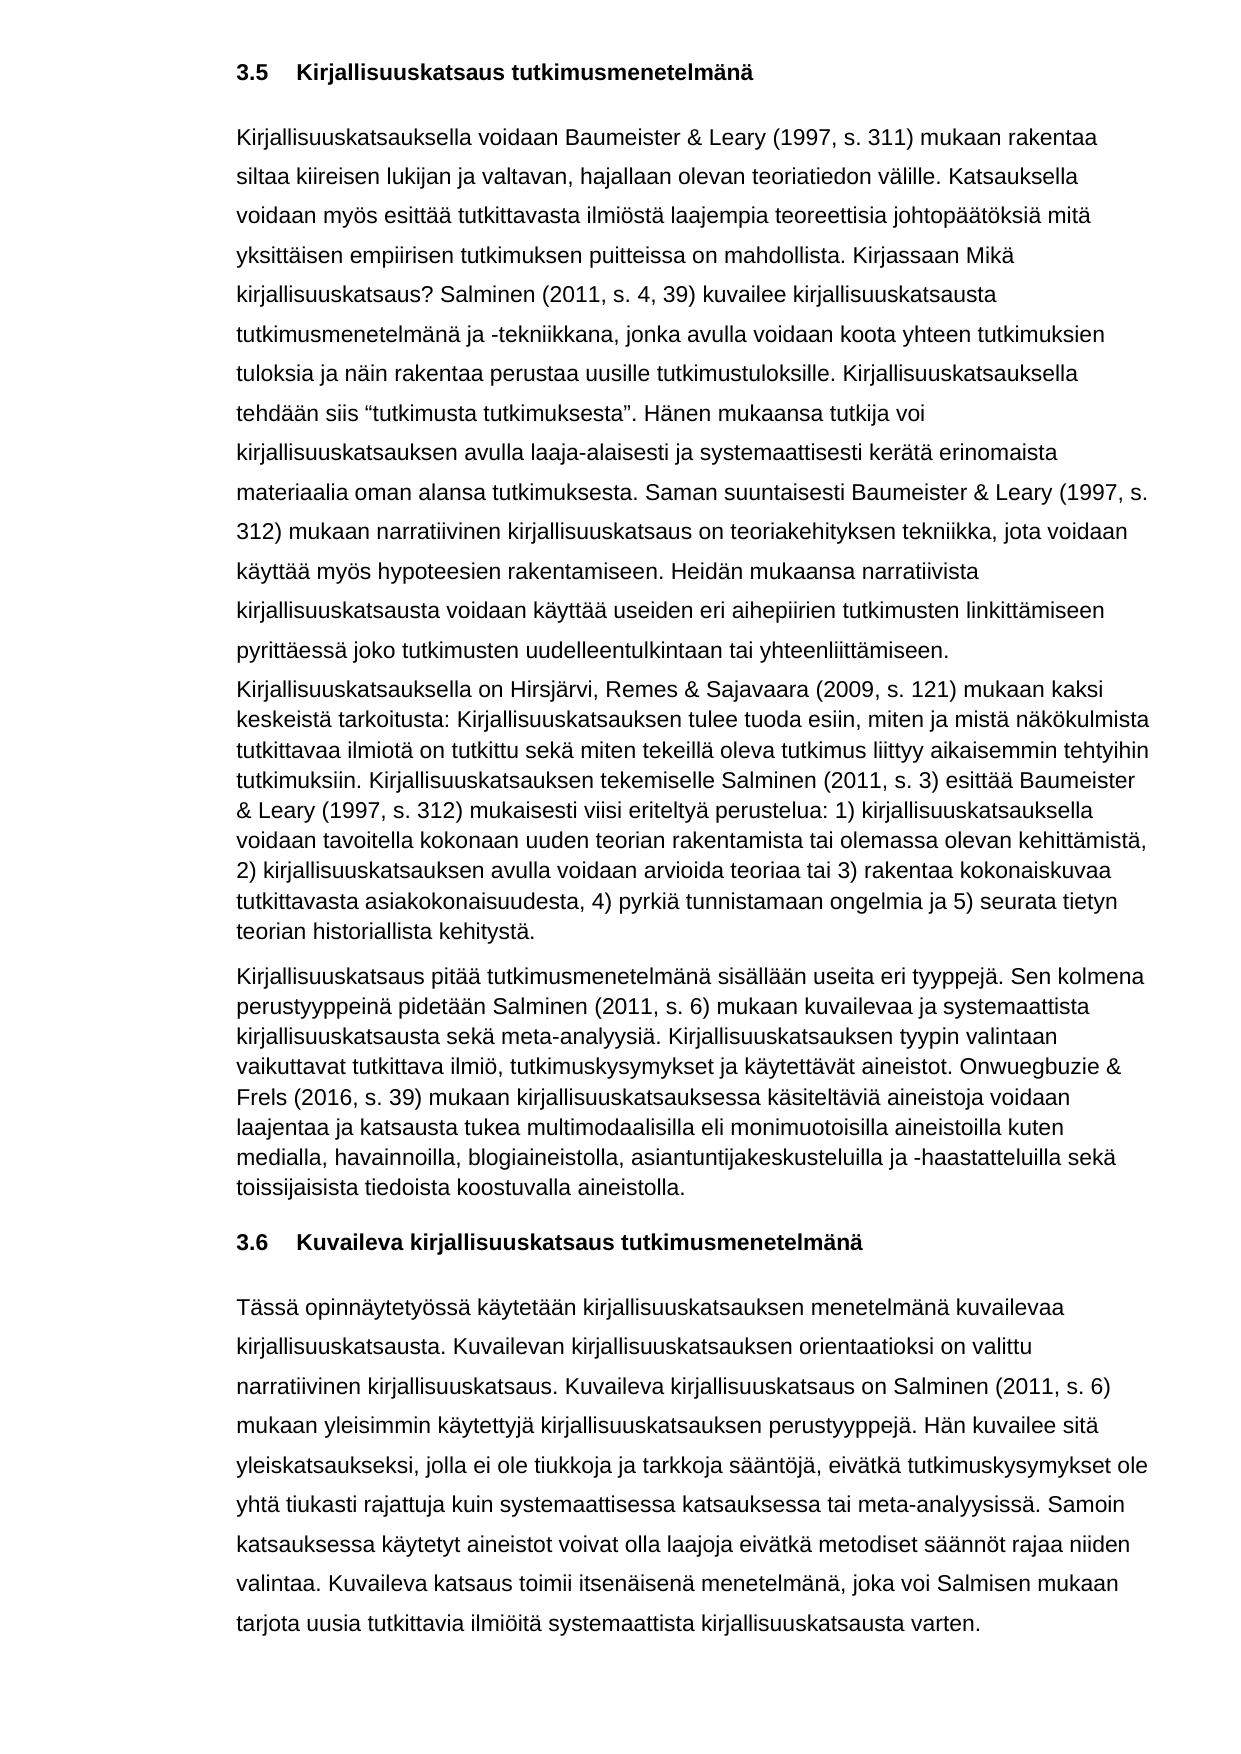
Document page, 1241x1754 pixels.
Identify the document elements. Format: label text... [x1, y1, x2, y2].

text Kirjallisuuskatsauksella on Hirsjärvi, Remes & Sajavaara (2009, s. 121) mukaan kaksi keskeistä tarkoitusta: Kirjallisuuskatsauksen tulee tuoda esiin, miten ja mistä näkökulmista tutkittavaa ilmiotä on tutkittu sekä miten tekeillä oleva tutkimus liittyy aikaisemmin tehtyihin tutkimuksiin. Kirjallisuuskatsauksen tekemiselle Salminen (2011, s. 3) esittää Baumeister & Leary (1997, s. 312) mukaisesti viisi eriteltyä perustelua: 1) kirjallisuuskatsauksella voidaan tavoitella kokonaan uuden teorian rakentamista tai olemassa olevan kehittämistä, 2) kirjallisuuskatsauksen avulla voidaan arvioida teoriaa tai 3) rakentaa kokonaiskuvaa tutkittavasta asiakokonaisuudesta, 4) pyrkiä tunnistamaan ongelmia ja 5) seurata tietyn teorian historiallista kehitystä. [236, 676, 1152, 944]
subtitle Kuvaileva kirjallisuuskatsaus tutkimusmenetelmänä [236, 1229, 1152, 1256]
subtitle Kirjallisuuskatsaus tutkimusmenetelmänä [236, 59, 1152, 85]
text Kirjallisuuskatsaus pitää tutkimusmenetelmänä sisällään useita eri tyyppejä. Sen kolmena perustyyppeinä pidetään Salminen (2011, s. 6) mukaan kuvailevaa ja systemaattista kirjallisuuskatsausta sekä meta-analyysiä. Kirjallisuuskatsauksen tyypin valintaan vaikuttavat tutkittava ilmiö, tutkimuskysymykset ja käytettävät aineistot. Onwuegbuzie & Frels (2016, s. 39) mukaan kirjallisuuskatsauksessa käsiteltäviä aineistoja voidaan laajentaa ja katsausta tukea multimodaalisilla eli monimuotoisilla aineistoilla kuten medialla, havainnoilla, blogiaineistolla, asiantuntijakeskusteluilla ja -haastatteluilla sekä toissijaisista tiedoista koostuvalla aineistolla. [236, 963, 1152, 1201]
